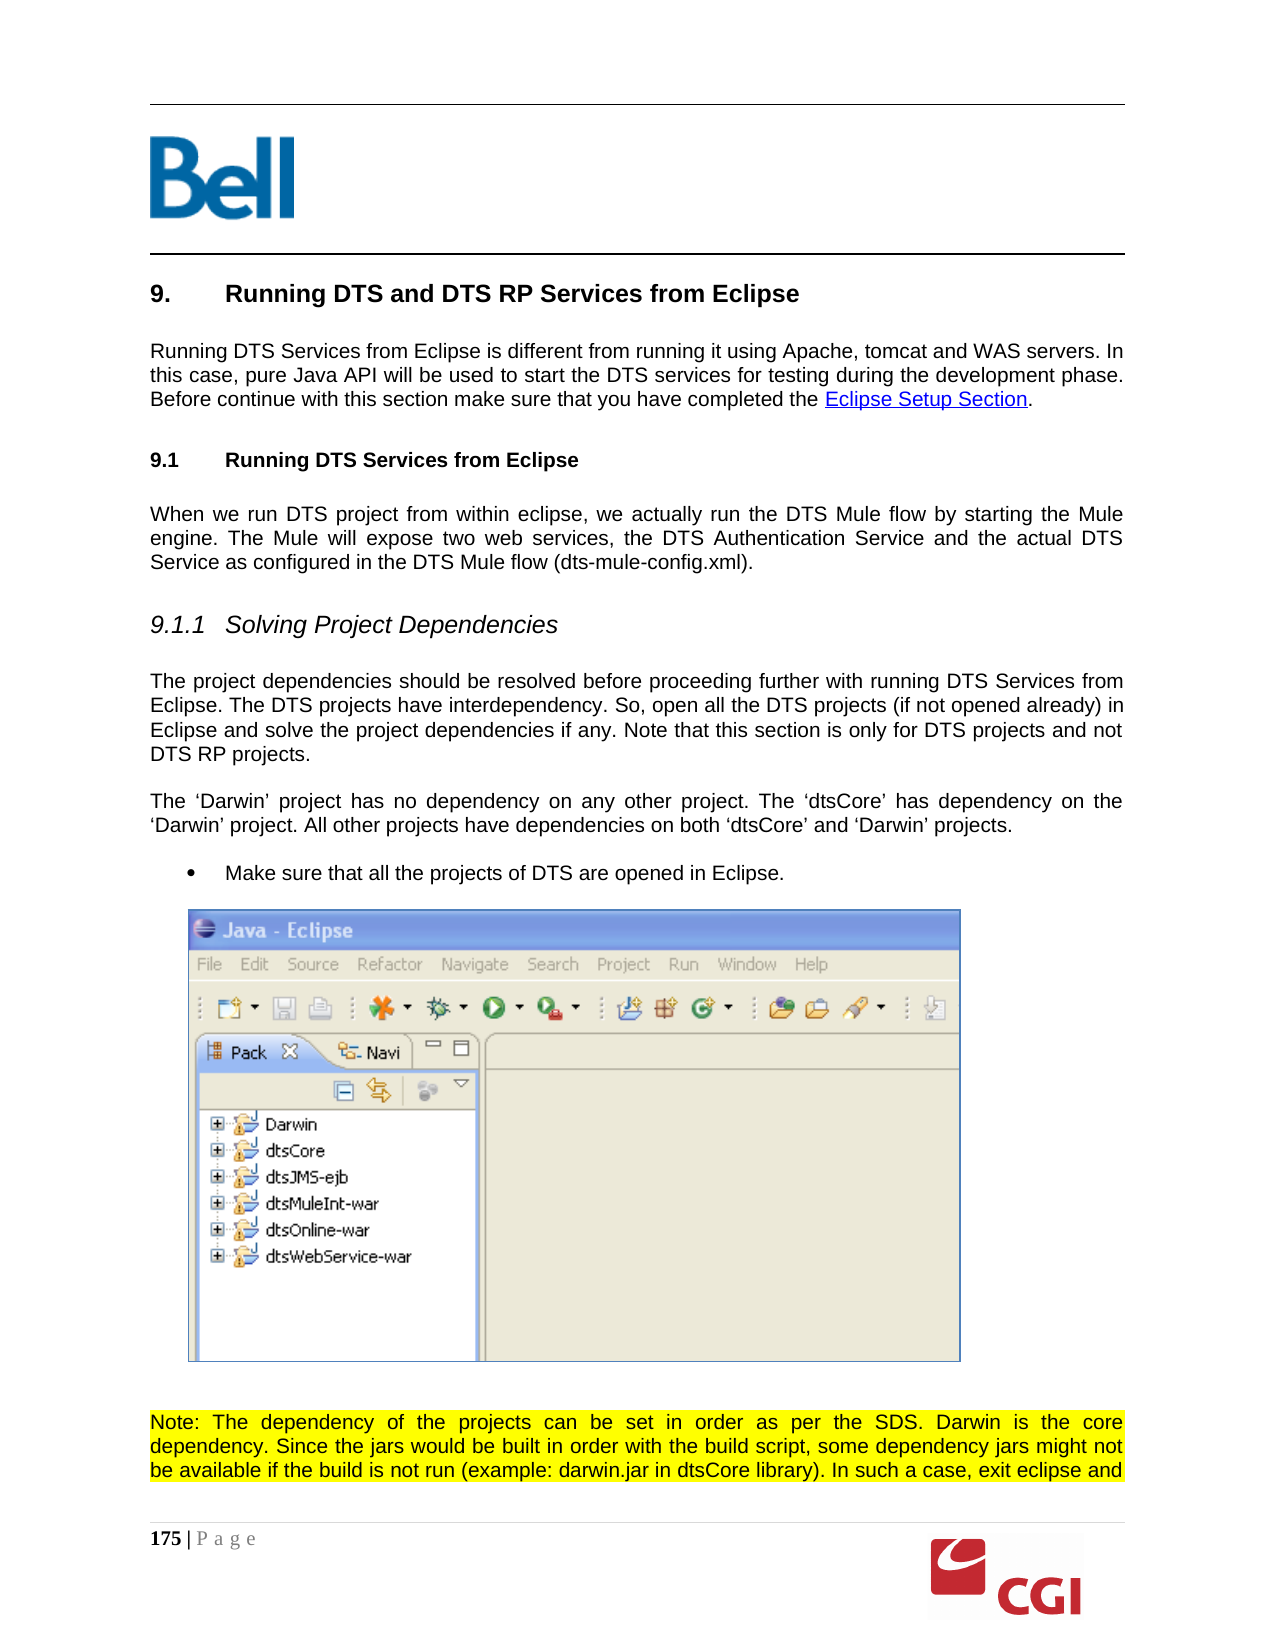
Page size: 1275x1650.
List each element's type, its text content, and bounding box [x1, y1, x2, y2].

text When we run DTS project from within eclipse, we actually run the DTS Mule flow by starting the Mule engine. The Mule will expose two web services, the DTS Authentication Service and the actual DTS Service as configured in the DTS Mule flow (dts-mule-config.xml). [150, 502, 1125, 574]
picture [189, 911, 959, 1361]
picture [150, 136, 294, 222]
picture [927, 1533, 1084, 1620]
text The ‘Darwin’ project has no dependency on any other project. The ‘dtsCore’ has dependency on the ‘Darwin’ project. All other projects have dependencies on both ‘dtsCore’ and ‘Darwin’ projects. [150, 789, 1125, 837]
list Make sure that all the projects of DTS are opened in Eclipse. [187, 861, 1125, 885]
text Running DTS Services from Eclipse is different from running it using Apache, tomcat and WAS servers. In this case, pure Java API will be used to start the DTS services for testing during the development phase. Before continue with this section make sure that you have completed the Eclipse Setup Section. [150, 338, 1125, 410]
subtitle Solving Project Dependencies [150, 610, 1125, 639]
subtitle Running DTS Services from Eclipse [150, 447, 1125, 472]
subtitle Running DTS and DTS RP Services from Eclipse [150, 279, 1125, 308]
text The project dependencies should be resolved before proceeding further with running DTS Services from Eclipse. The DTS projects have interdependency. So, open all the DTS projects (if not opened already) in Eclipse and solve the project dependencies if any. Note that this section is only for DTS projects and not DTS RP projects. [150, 669, 1125, 765]
